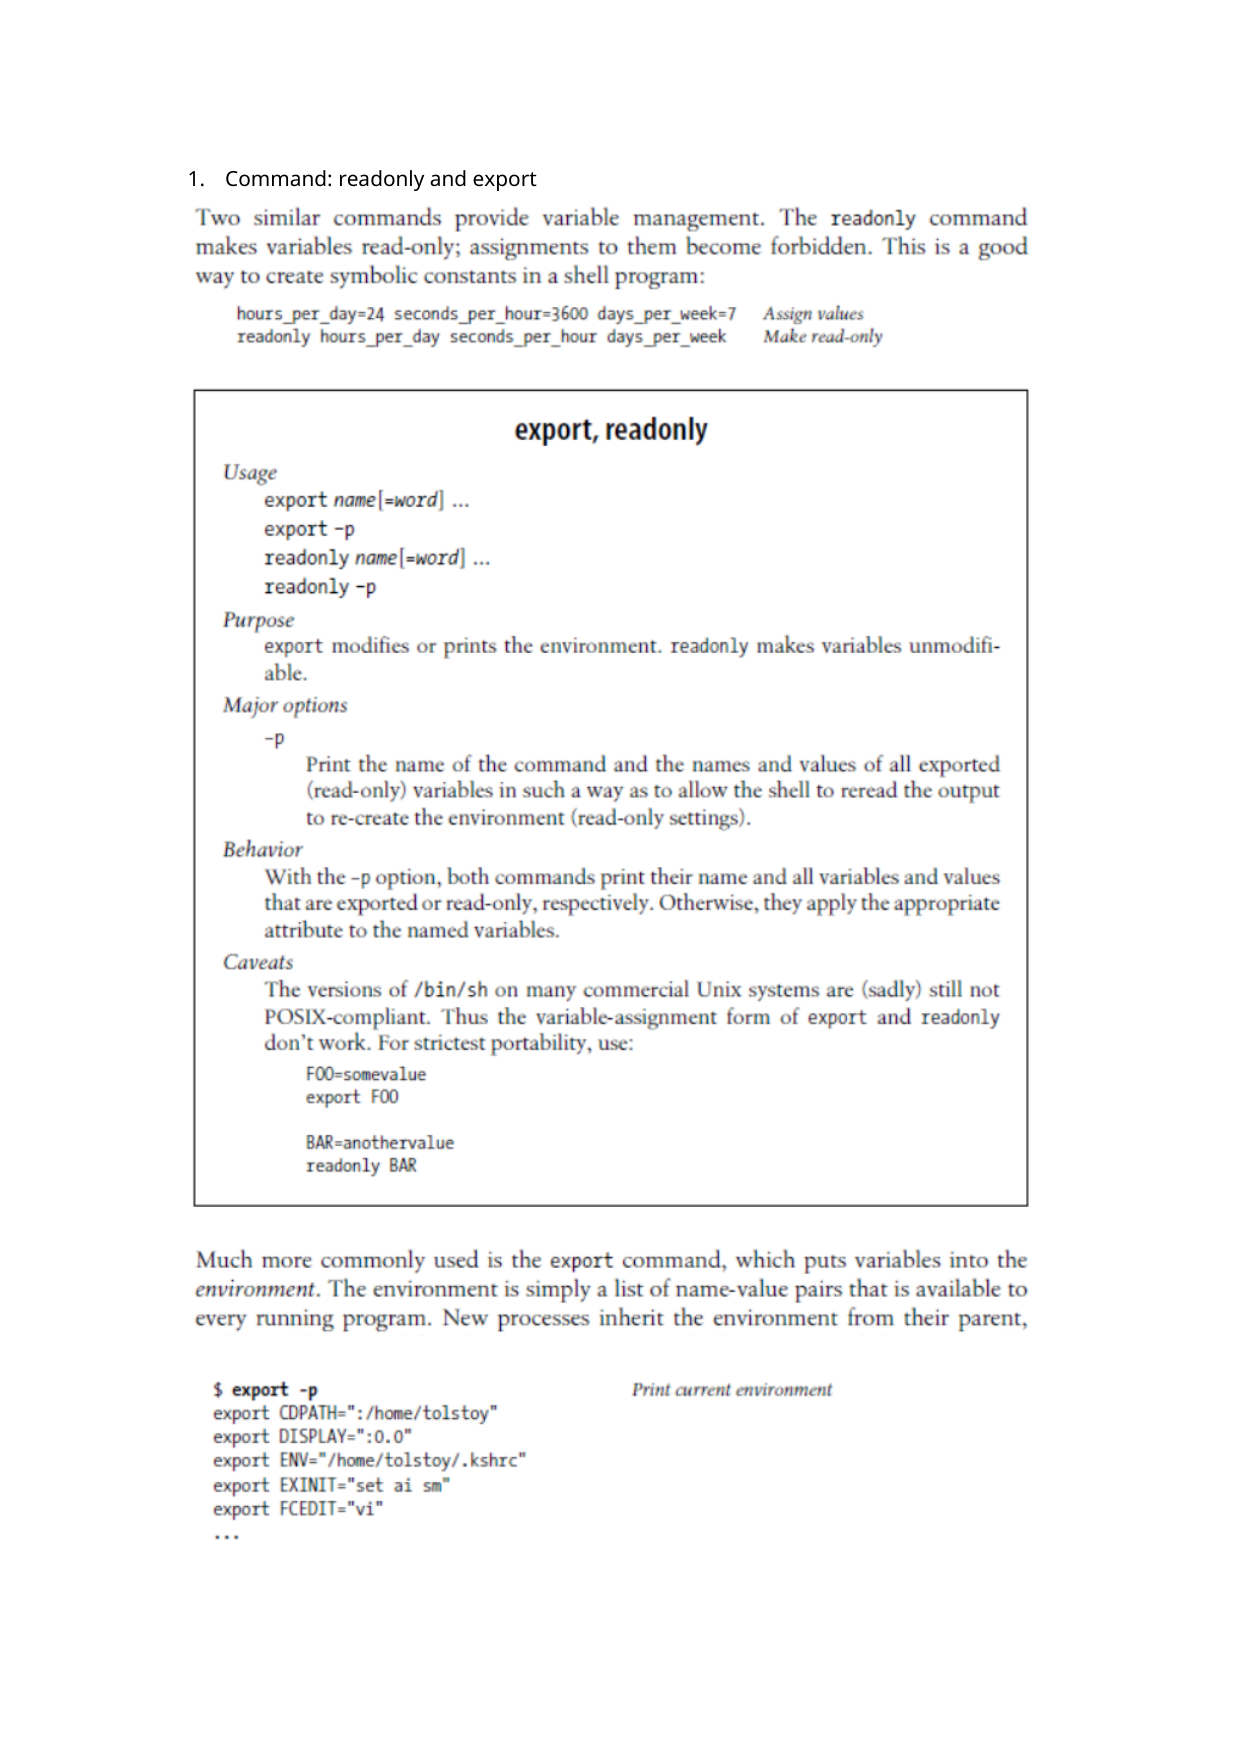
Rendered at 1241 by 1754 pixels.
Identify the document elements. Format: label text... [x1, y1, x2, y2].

picture [187, 1364, 855, 1550]
list Command: readonly and export [187, 162, 1053, 194]
picture [187, 194, 1053, 1336]
